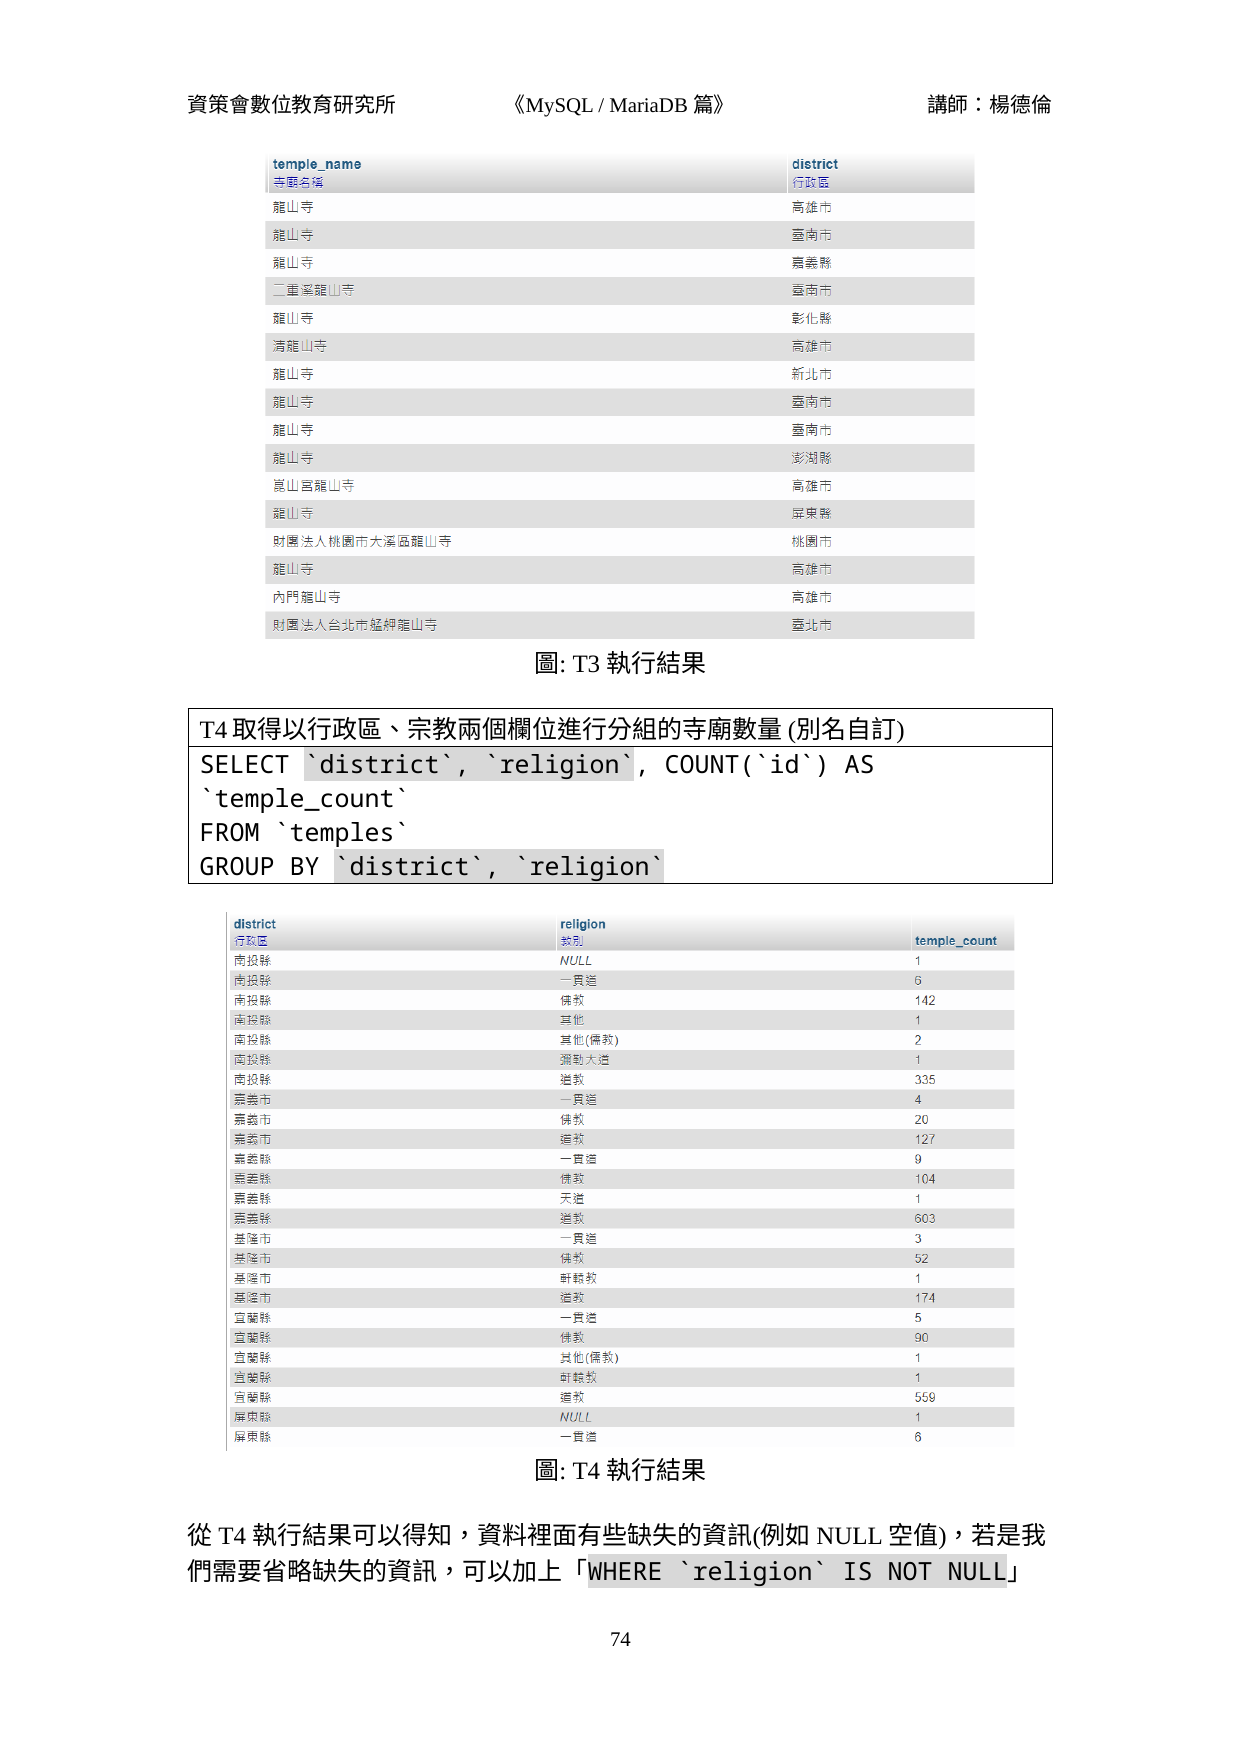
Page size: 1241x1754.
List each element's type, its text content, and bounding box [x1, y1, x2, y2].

table_header T4取得以行政區、宗教兩個欄位進行分組的寺廟數量 (別名自訂) [189, 709, 1052, 746]
table_cell SELECT `district`, `religion`, COUNT(`id`) AS `temple_count` FROM `temples` GROUP BY `district`, `religion` [189, 747, 1052, 883]
picture [226, 912, 1015, 1451]
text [187, 1516, 1053, 1588]
picture [265, 150, 975, 644]
text 圖: T4 執行結果 [187, 1451, 1053, 1487]
text 圖: T3 執行結果 [187, 643, 1053, 679]
